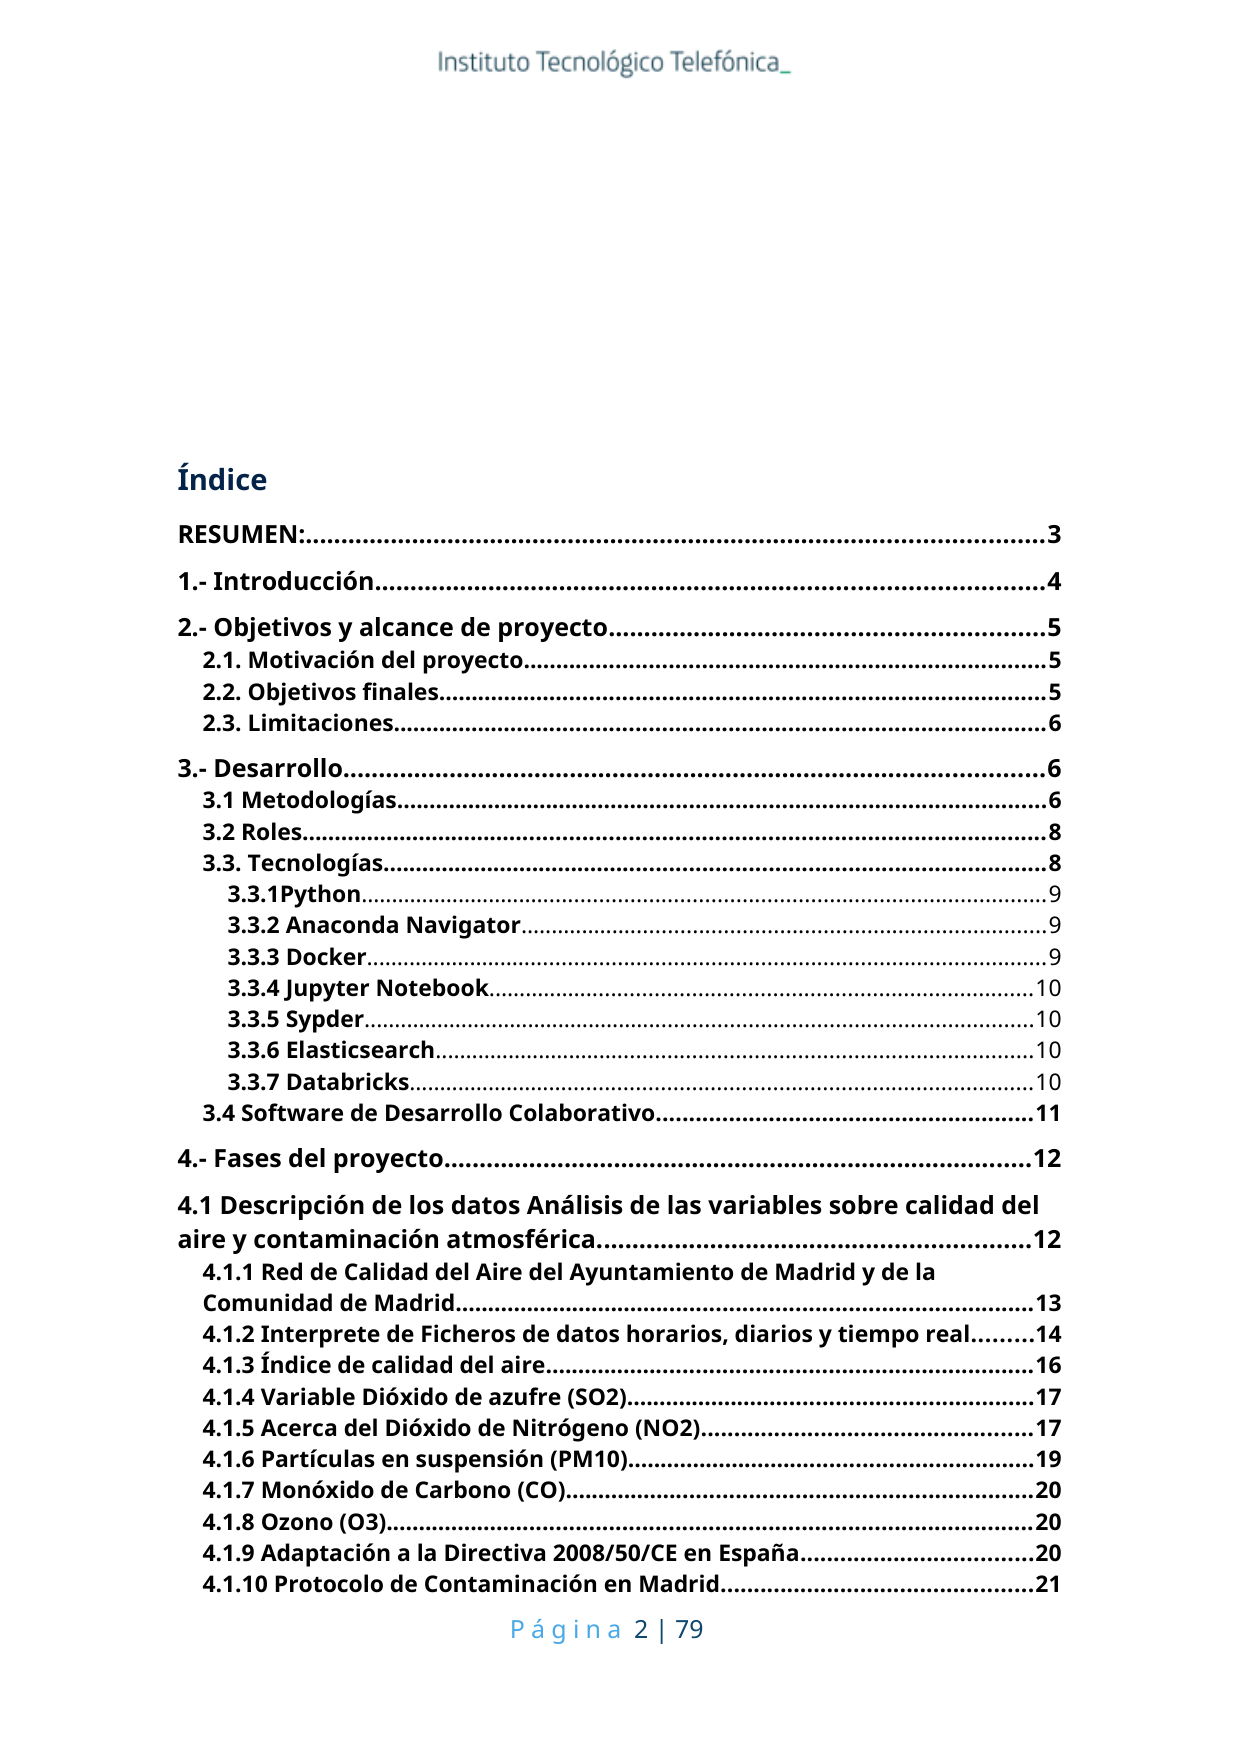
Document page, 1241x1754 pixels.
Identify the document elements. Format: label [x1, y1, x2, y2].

picture [433, 29, 807, 83]
